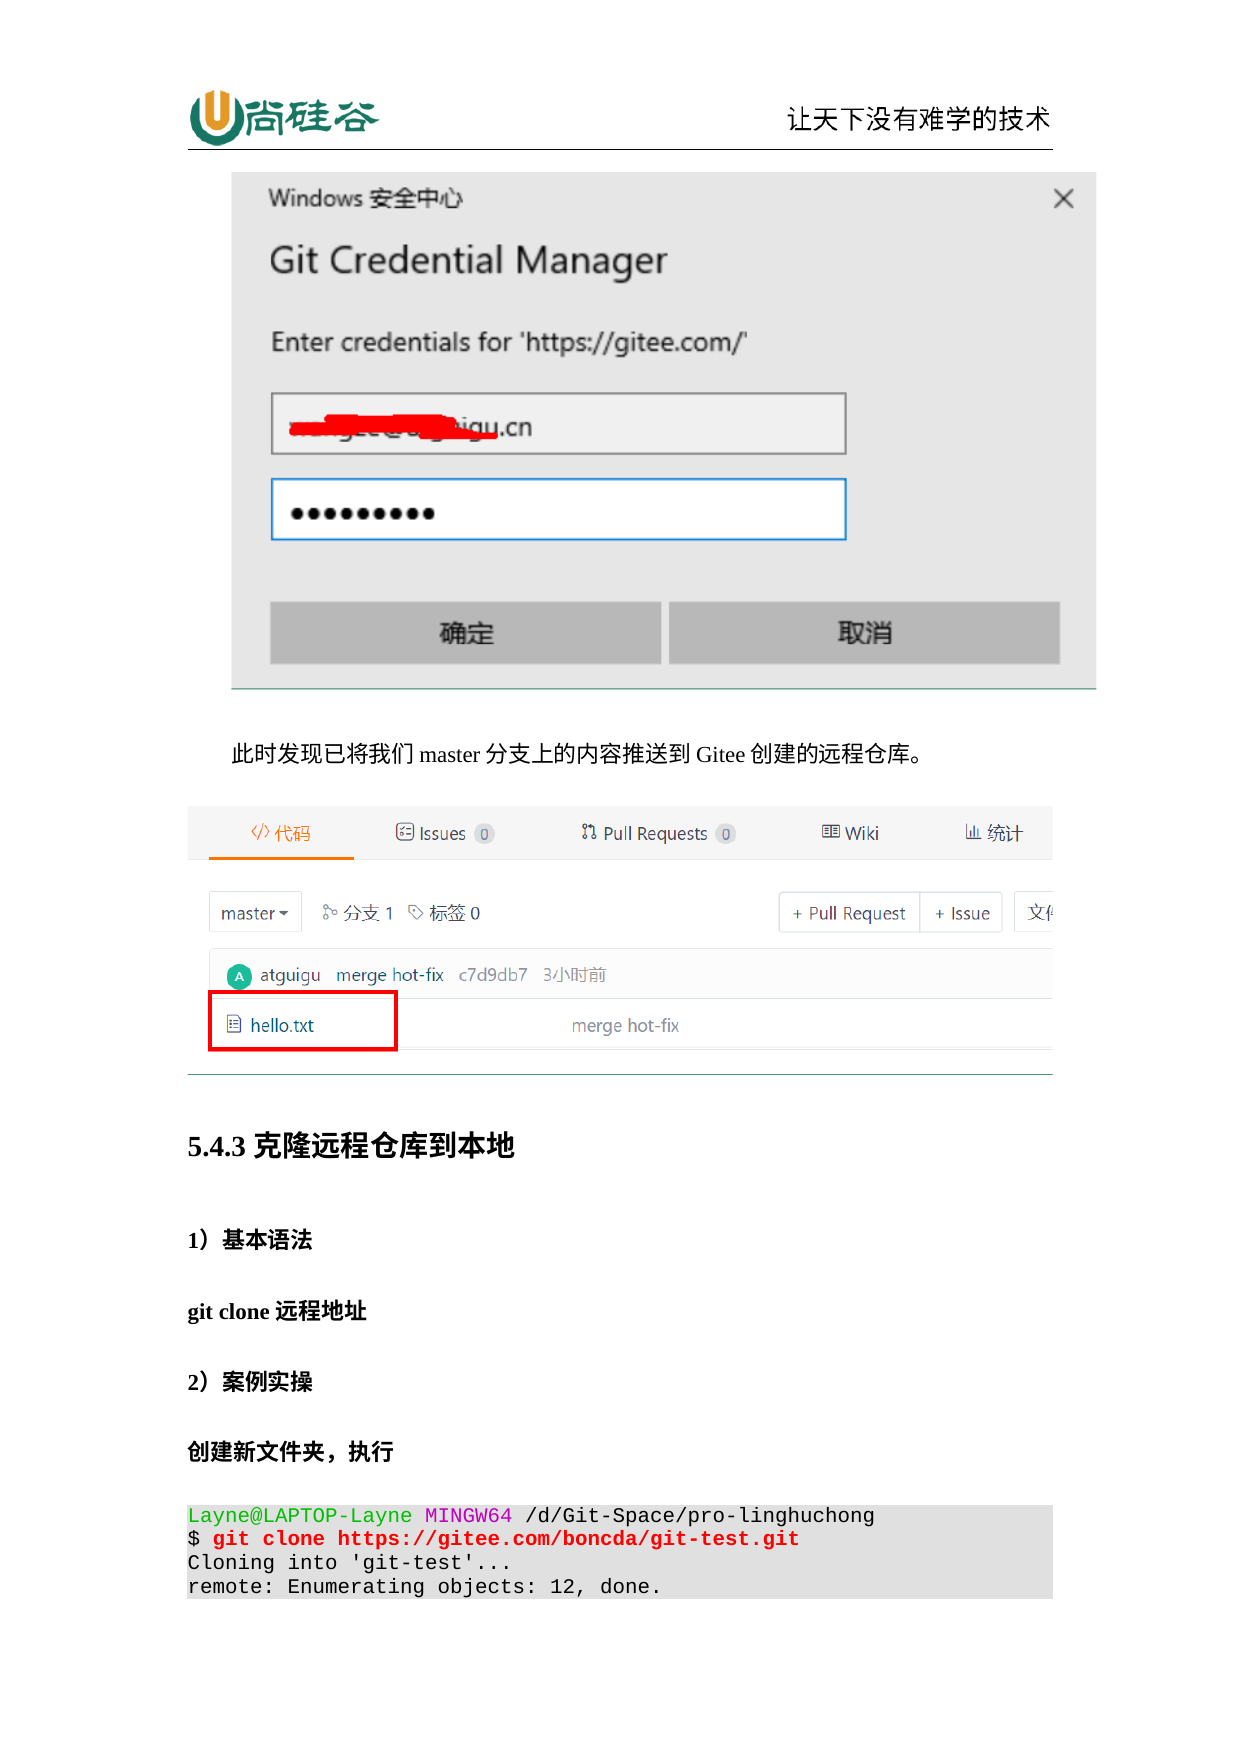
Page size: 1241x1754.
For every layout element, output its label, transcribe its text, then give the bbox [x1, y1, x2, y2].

text $ git clone https://gitee.com/boncda/git-test.git [187, 1528, 1053, 1552]
subtitle 5.4.3 克隆远程仓库到本地 [187, 1123, 1053, 1165]
text 创建新文件夹，执行 [187, 1434, 1053, 1467]
text 此时发现已将我们master分支上的内容推送到Gitee创建的远程仓库。 [187, 736, 1053, 769]
text Layne@LAPTOP-Layne MINGW64 /d/Git-Space/pro-linghuchong [187, 1505, 1053, 1528]
text Cloning into 'git-test'... [187, 1552, 1053, 1576]
text git clone 远程地址 [187, 1293, 1053, 1326]
text 2）案例实操 [187, 1363, 1053, 1397]
picture [187, 88, 1053, 147]
text 1）基本语法 [187, 1222, 1053, 1255]
picture [187, 806, 1053, 1081]
text remote: Enumerating objects: 12, done. [187, 1576, 1053, 1599]
picture [231, 172, 1097, 700]
